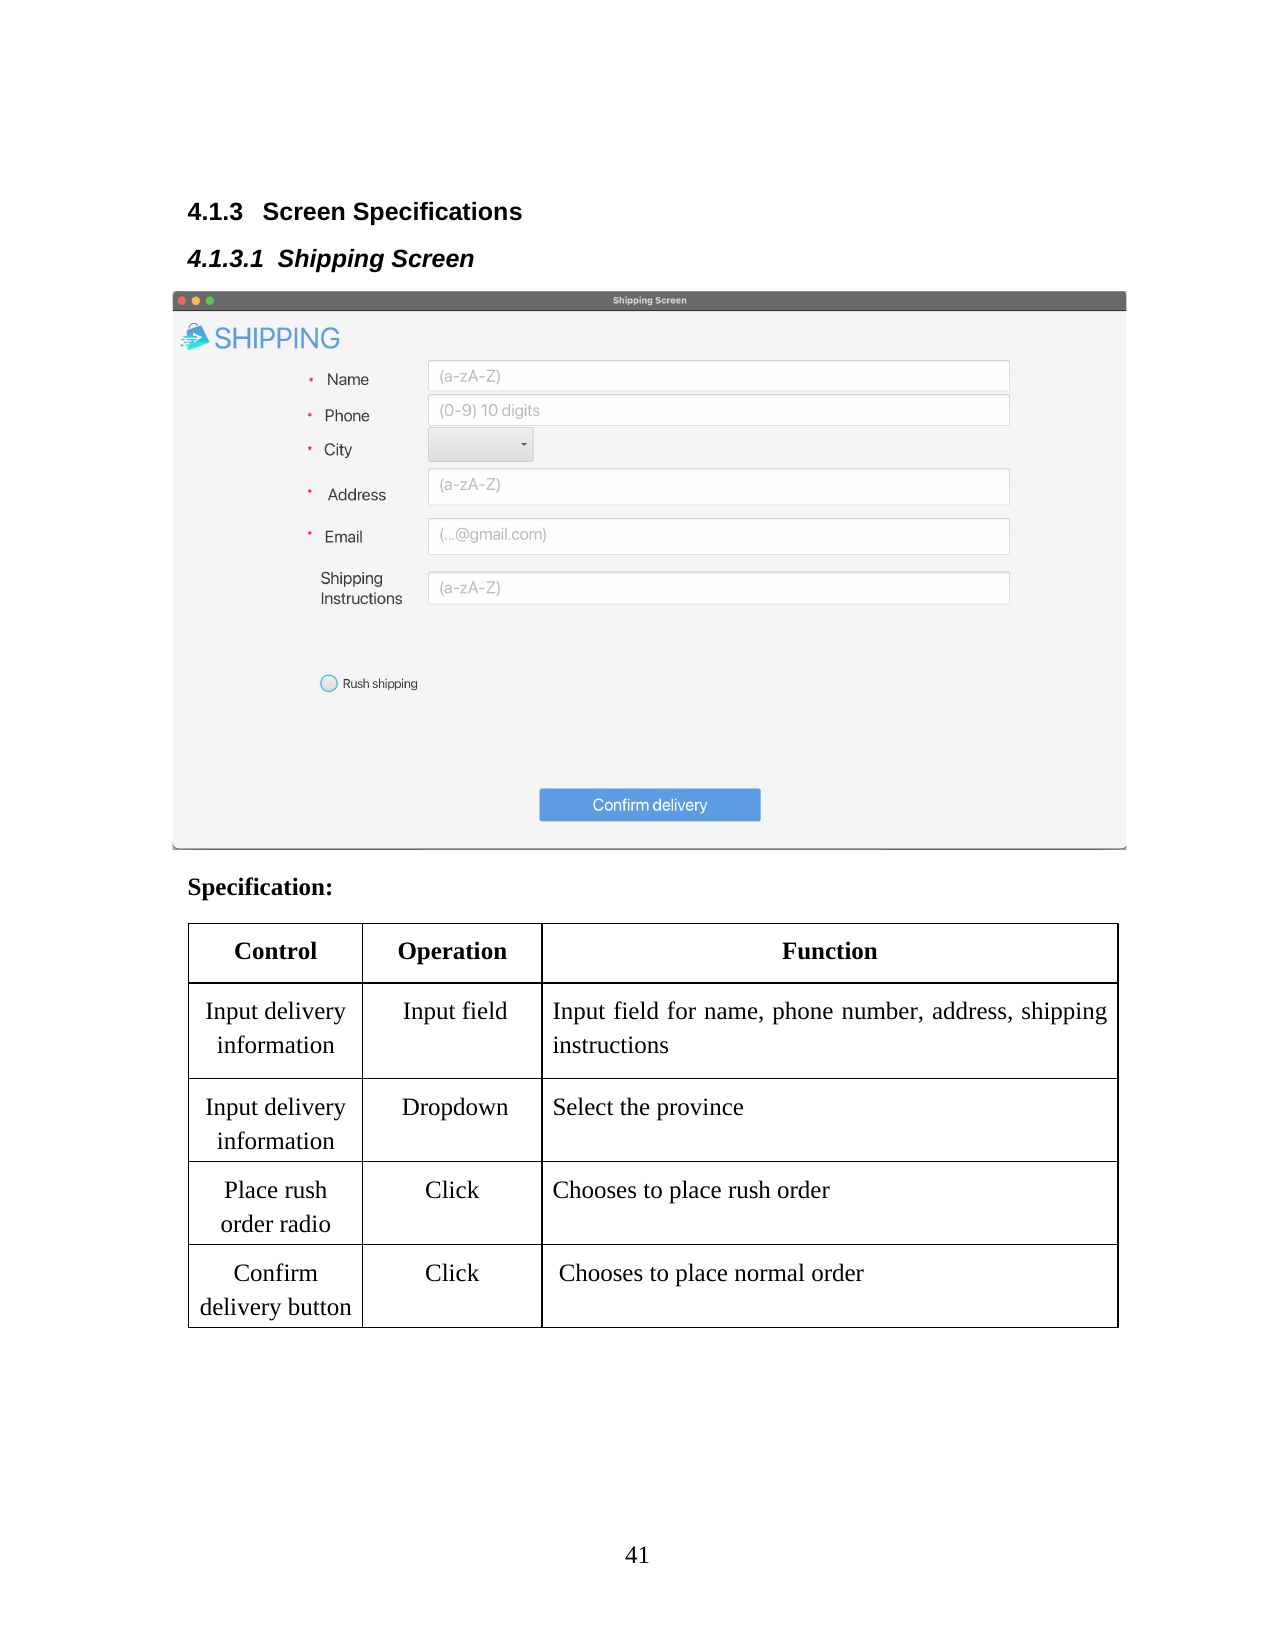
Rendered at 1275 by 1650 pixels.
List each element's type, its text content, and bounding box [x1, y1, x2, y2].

table_cell Chooses to place rush order [543, 1162, 1117, 1244]
table_cell Confirm delivery button [189, 1245, 362, 1327]
text Specification: [187, 872, 1087, 900]
table_cell Input delivery information [189, 984, 362, 1078]
table_cell Chooses to place normal order [543, 1245, 1117, 1327]
table_header Operation [363, 924, 541, 982]
table_cell Input field [363, 984, 541, 1078]
subtitle Screen Specifications [187, 197, 1087, 226]
table_cell Dropdown [363, 1079, 541, 1161]
subtitle Shipping Screen [187, 244, 1087, 273]
table_cell Place rush order radio [189, 1162, 362, 1244]
table_cell Click [363, 1162, 541, 1244]
table_header Control [189, 924, 362, 982]
table_cell Input delivery information [189, 1079, 362, 1161]
picture [172, 291, 1127, 850]
table_cell Click [363, 1245, 541, 1327]
table_cell Select the province [543, 1079, 1117, 1161]
table_header Function [543, 924, 1117, 982]
table_cell Input field for name, phone number, address, shipping instructions [543, 984, 1117, 1078]
